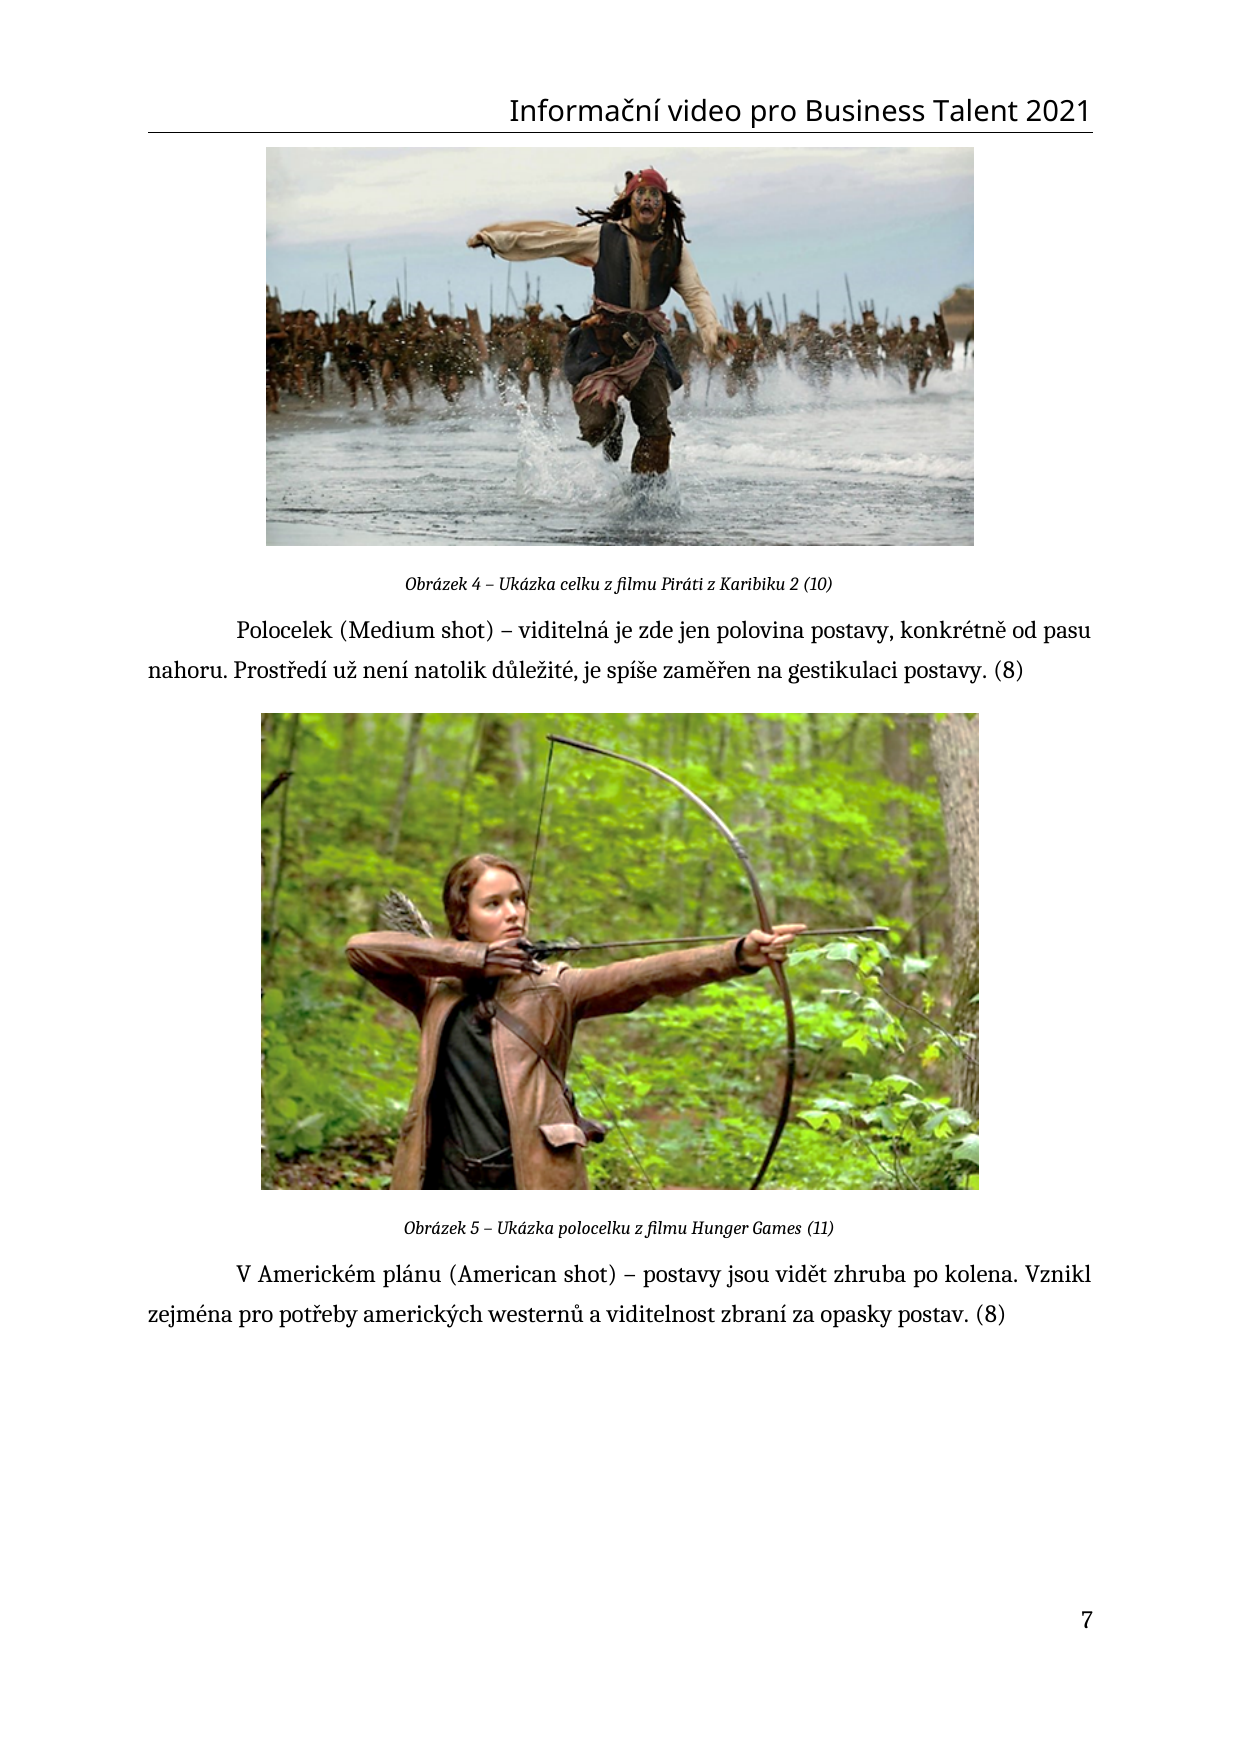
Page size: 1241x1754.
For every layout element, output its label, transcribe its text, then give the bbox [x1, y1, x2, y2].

picture [266, 147, 974, 546]
text Obrázek 5 – Ukázka polocelku z filmu Hunger Games [148, 1218, 1093, 1239]
picture [261, 713, 979, 1190]
text Polocelek (Medium shot) – viditelná je zde jen polovina postavy, konkrétně od pasu nahoru. Prostředí už není natolik důležité, je spíše zaměřen na gestikulaci postavy. [148, 616, 1093, 685]
text Obrázek 4 – Ukázka celku z filmu Piráti z Karibiku 2 [148, 574, 1093, 595]
text V Americkém plánu (American shot) – postavy jsou vidět zhruba po kolena. Vznikl zejména pro potřeby amerických westernů a viditelnost zbraní za opasky postav. [148, 1260, 1093, 1329]
